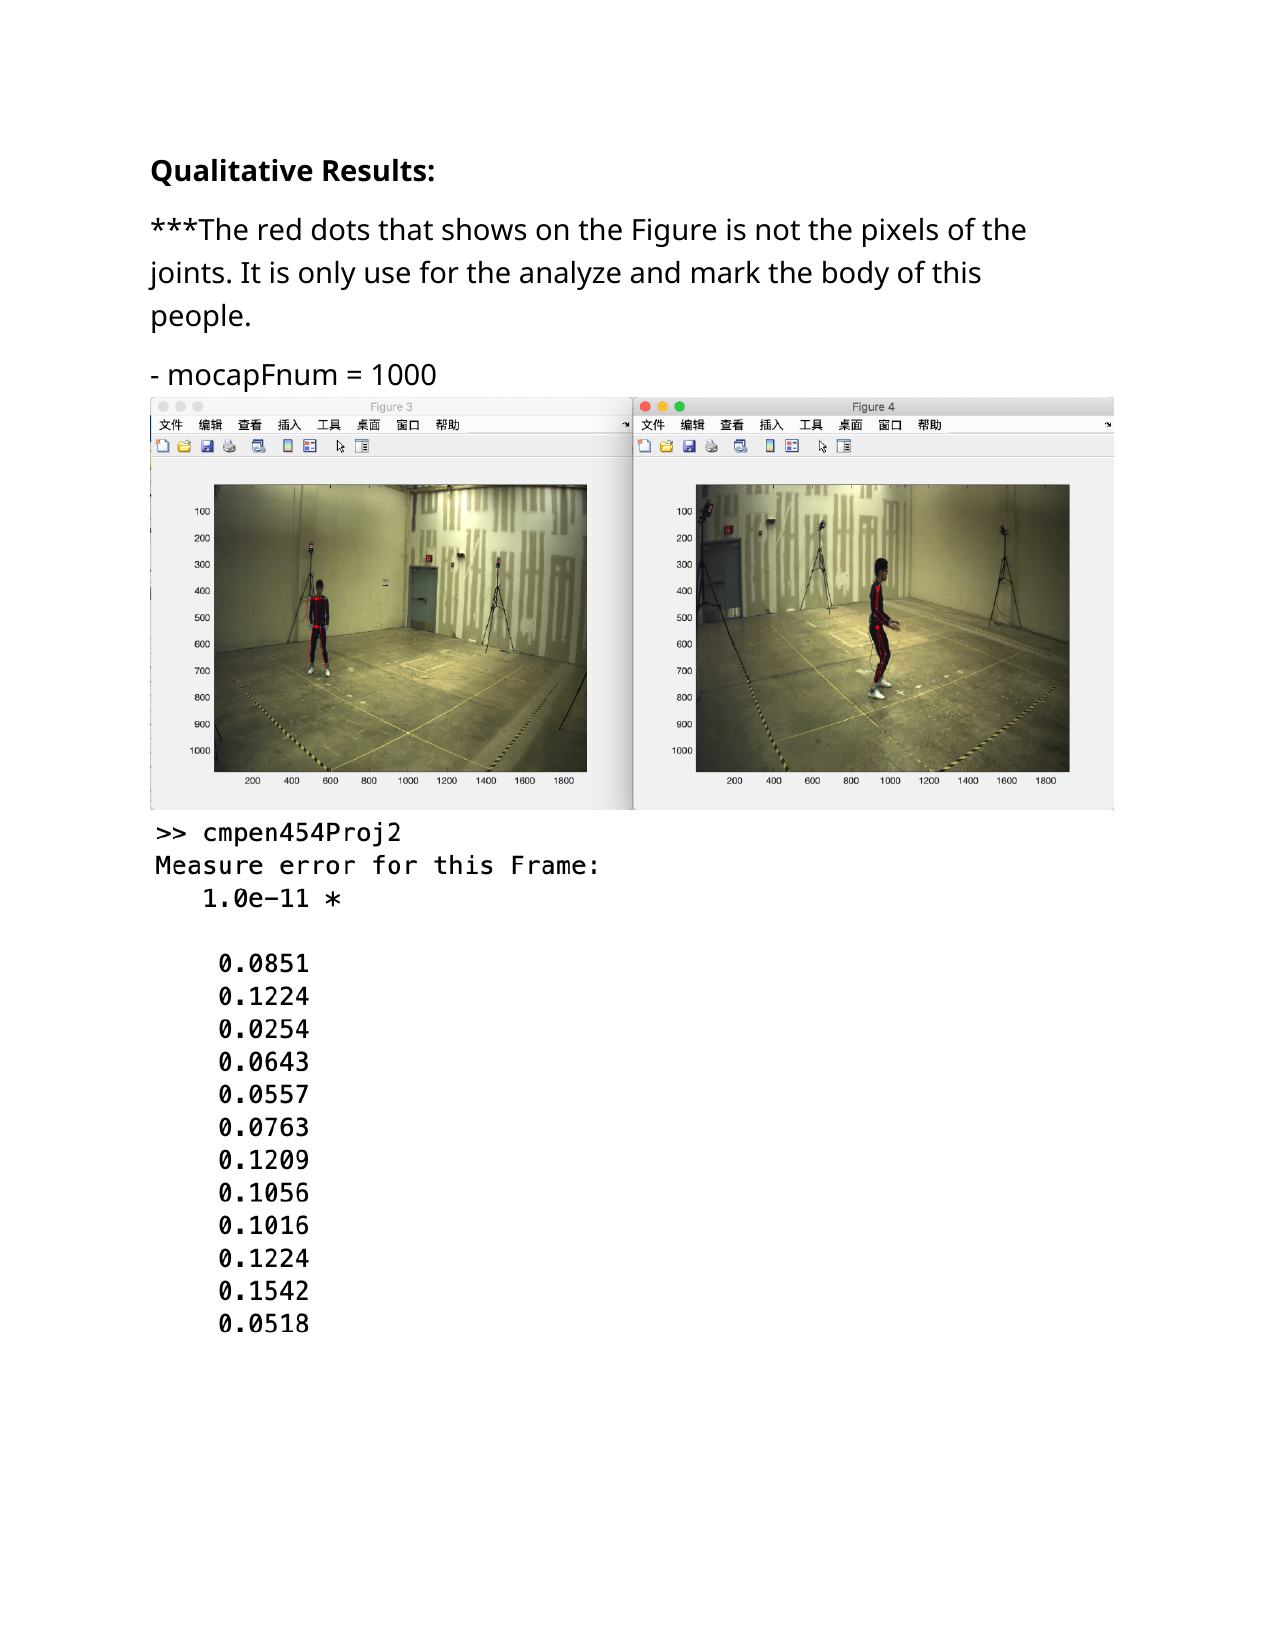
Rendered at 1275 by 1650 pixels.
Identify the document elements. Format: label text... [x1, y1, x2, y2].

text ***The red dots that shows on the Figure is not the pixels of the joints. It is only use for the analyze and mark the body of this people. [150, 209, 1050, 335]
text - mocapFnum = 1000 [150, 354, 1050, 397]
text Qualitative Results: [150, 150, 1050, 190]
picture [150, 812, 767, 1357]
picture [150, 397, 1114, 810]
